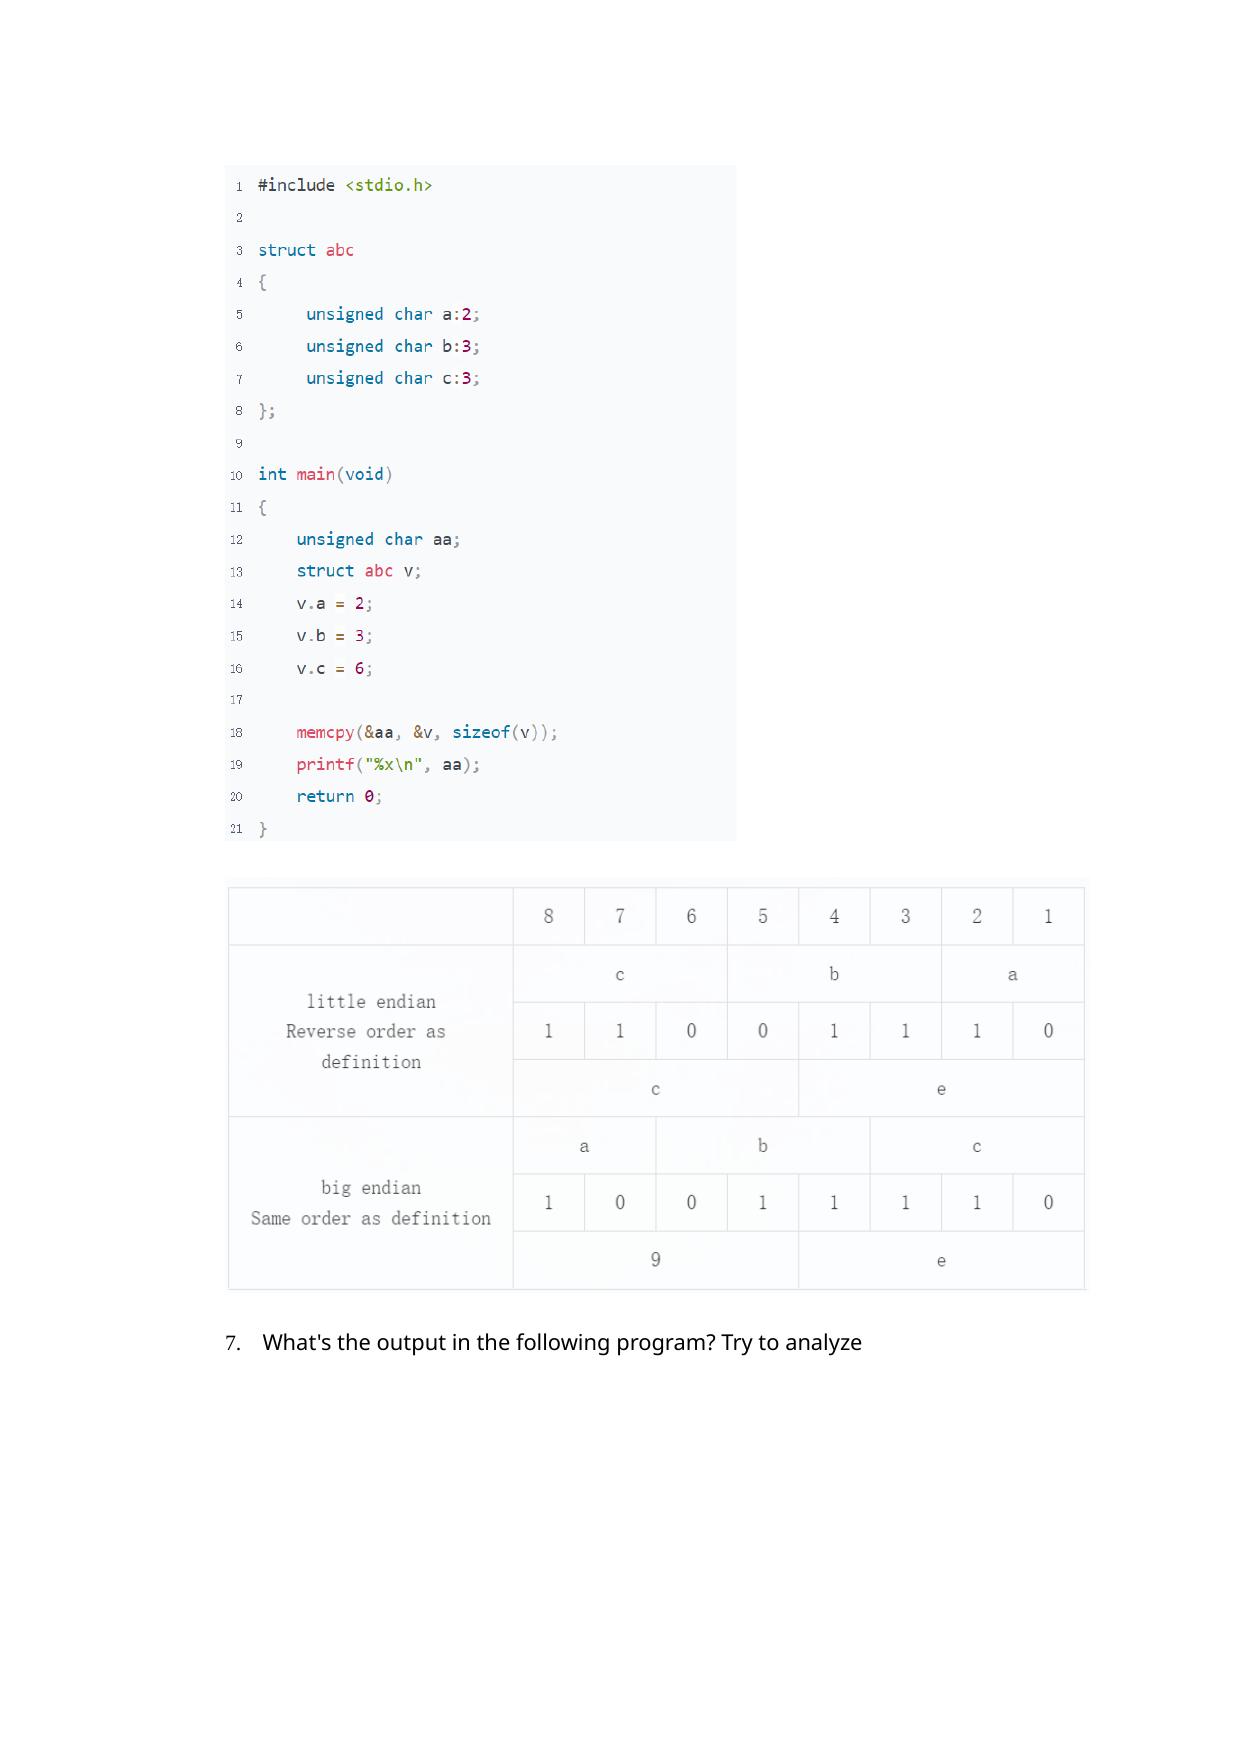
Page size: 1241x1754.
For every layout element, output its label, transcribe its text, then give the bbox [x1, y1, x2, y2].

list What's the output in the following program? Try to analyze [225, 1325, 1053, 1358]
picture [224, 877, 1091, 1293]
picture [224, 165, 737, 841]
